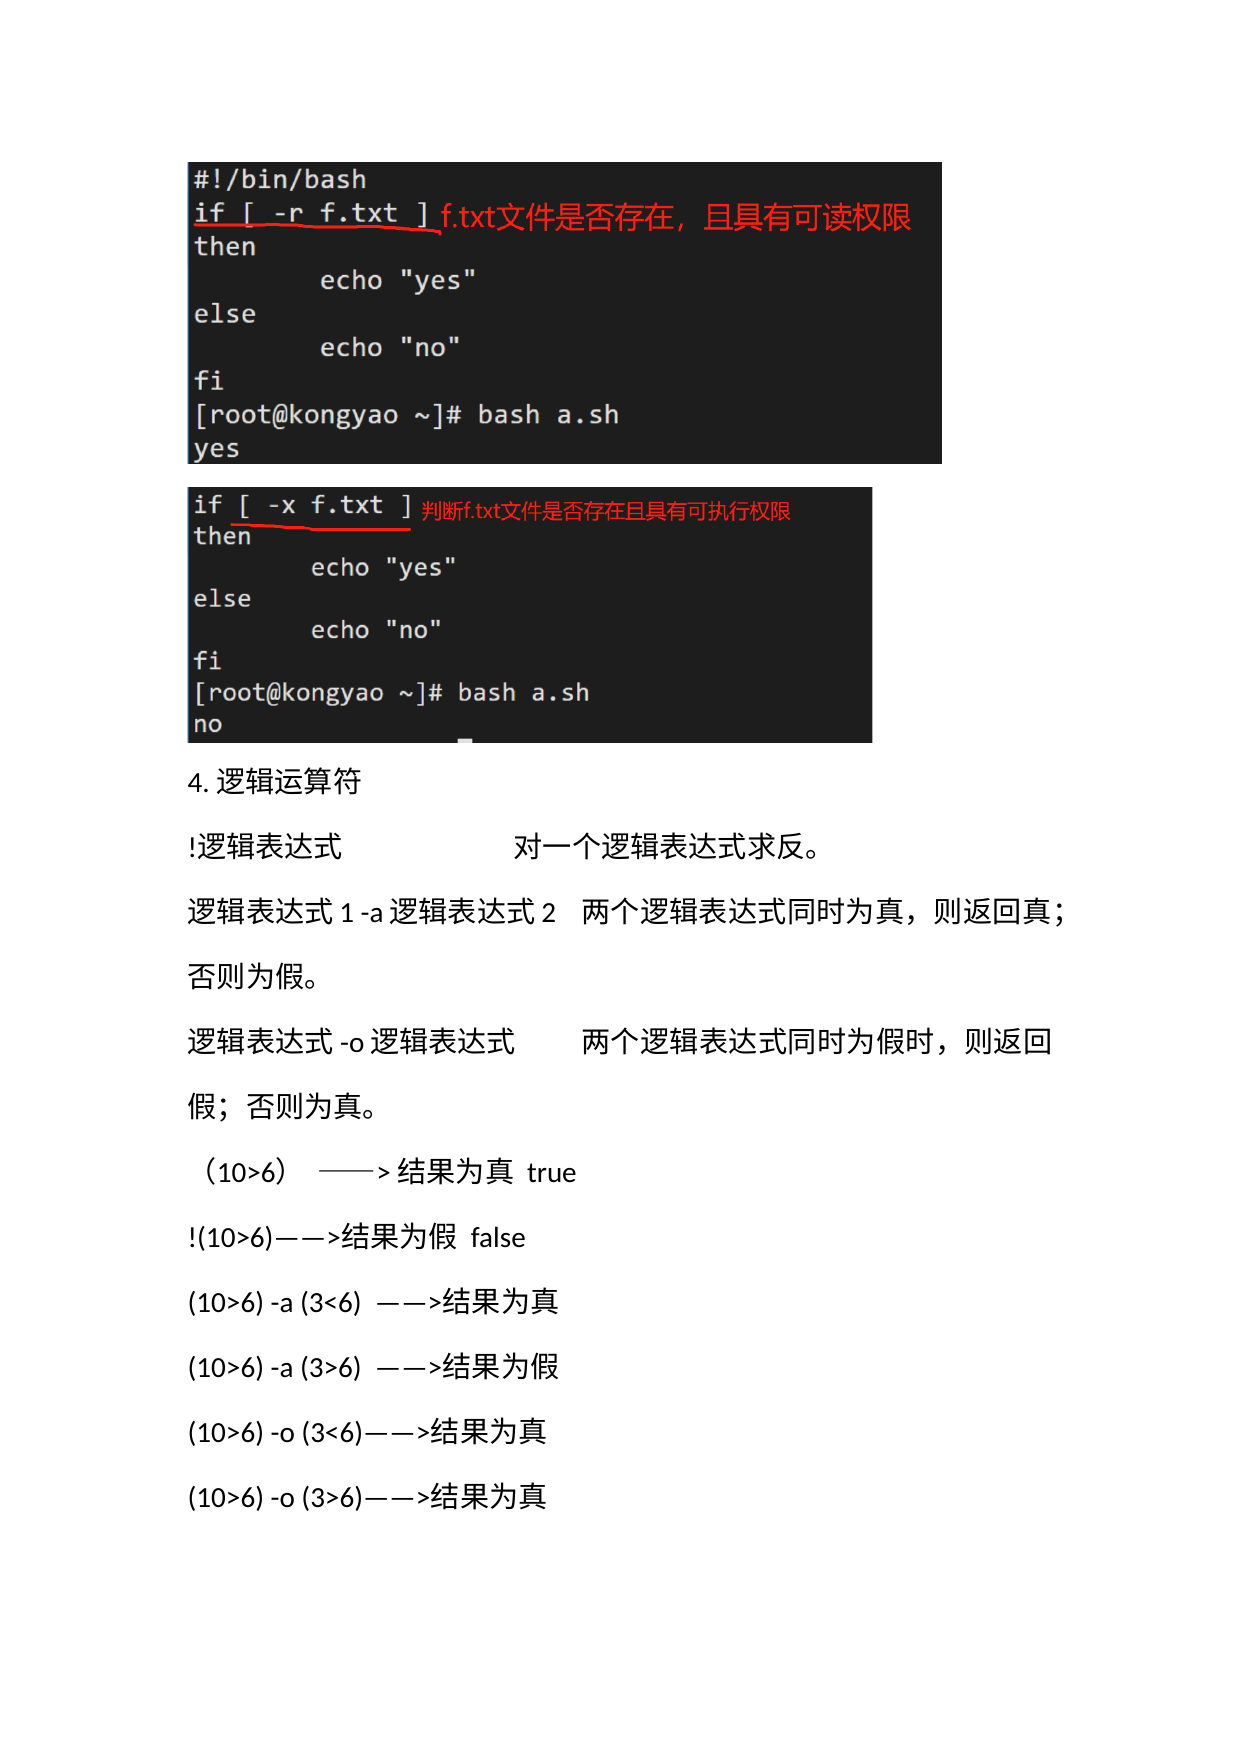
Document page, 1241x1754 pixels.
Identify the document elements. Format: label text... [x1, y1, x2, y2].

list （10>6） ——> 结果为真 true [187, 1137, 1053, 1202]
list 逻辑运算符 [187, 747, 1053, 812]
list !逻辑表达式 对一个逻辑表达式求反。 [187, 812, 1053, 877]
list (10>6) -a (3<6) ——>结果为真 [187, 1267, 1053, 1332]
list (10>6) -a (3>6) ——>结果为假 [187, 1332, 1053, 1397]
list !(10>6)——>结果为假 false [187, 1202, 1053, 1267]
list 逻辑表达式1 -a逻辑表达式2 两个逻辑表达式同时为真，则返回真；否则为假。 [187, 877, 1053, 1007]
picture [187, 487, 873, 743]
list 逻辑表达式 -o逻辑表达式 两个逻辑表达式同时为假时，则返回假；否则为真。 [187, 1007, 1053, 1137]
picture [187, 162, 942, 464]
list (10>6) -o (3>6)——>结果为真 [187, 1462, 1053, 1527]
list (10>6) -o (3<6)——>结果为真 [187, 1397, 1053, 1462]
